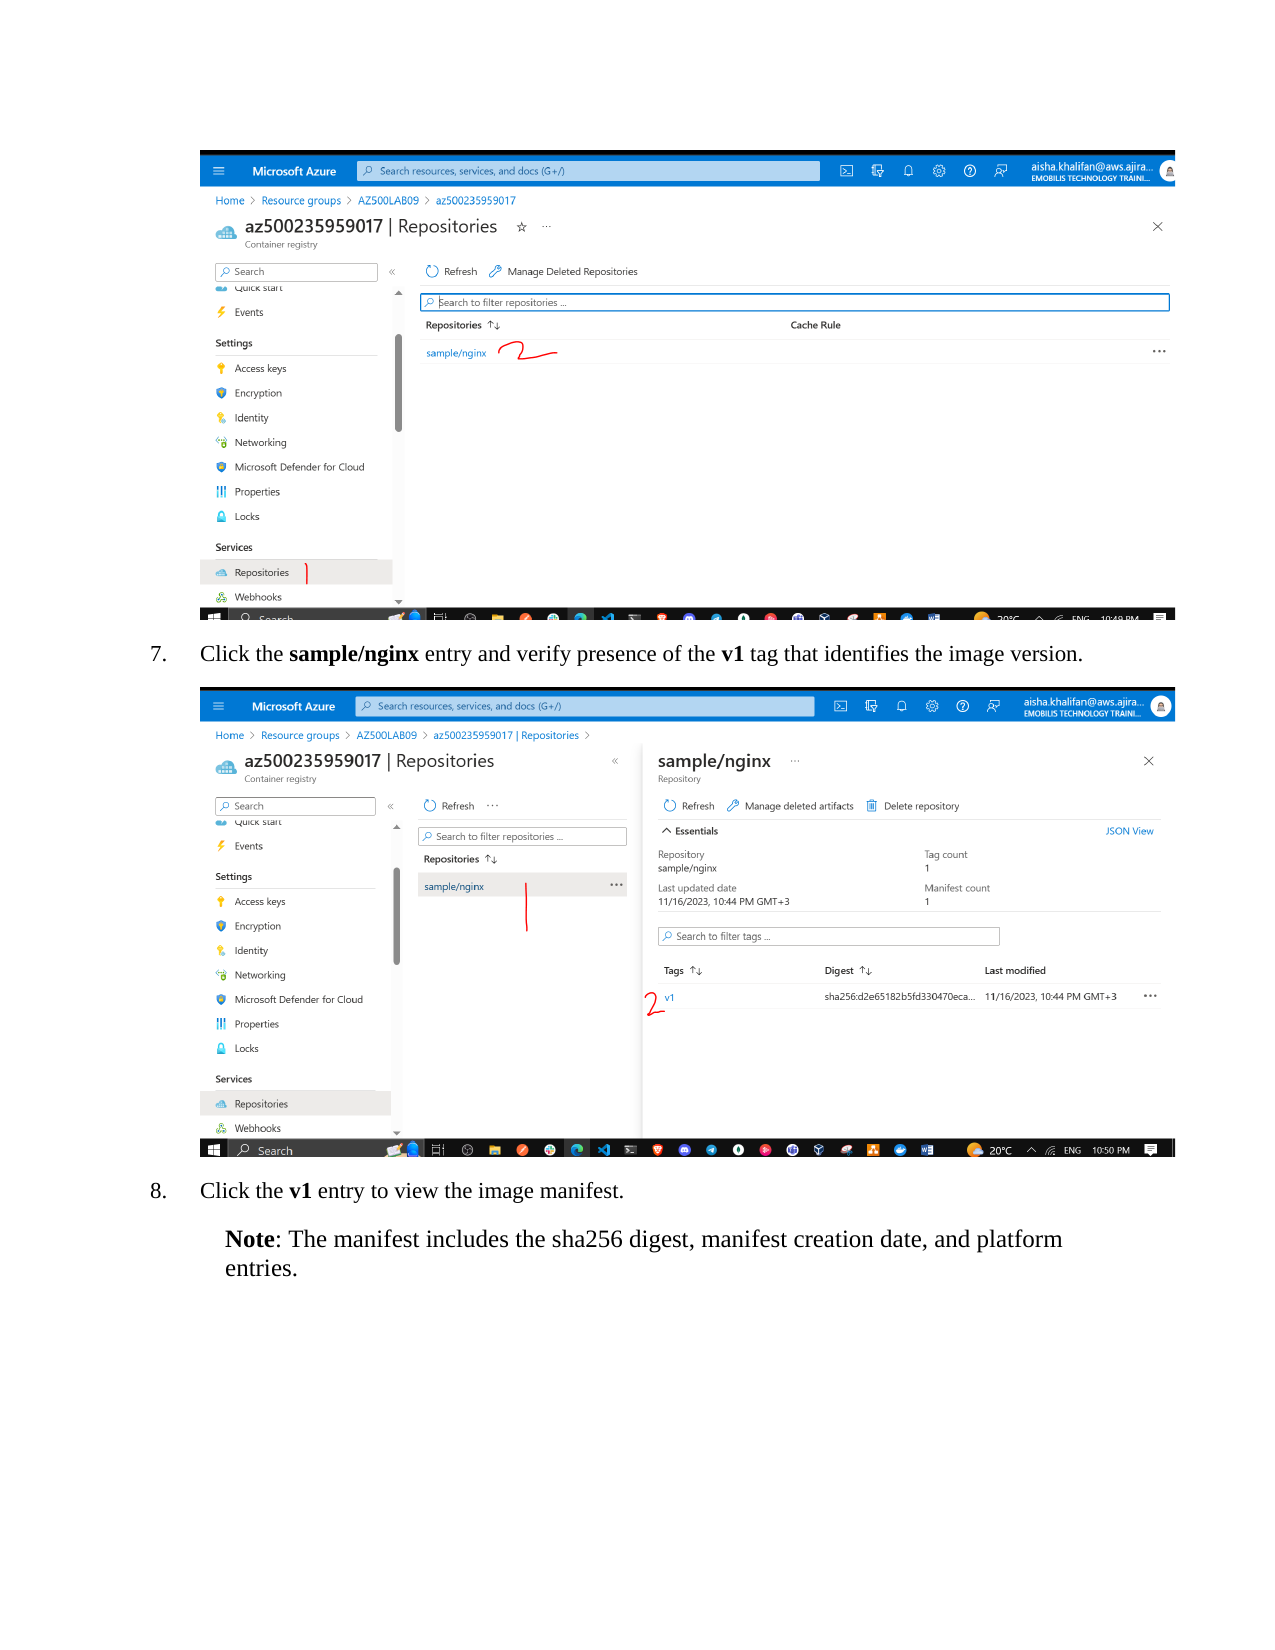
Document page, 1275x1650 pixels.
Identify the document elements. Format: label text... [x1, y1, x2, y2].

picture [200, 687, 1175, 1157]
list Note: The manifest includes the sha256 digest, manifest creation date, and platform entries. [175, 1224, 1075, 1282]
list Click the v1 entry to view the image manifest. [150, 1177, 1125, 1203]
picture [200, 150, 1175, 620]
list Click the sample/nginx entry and verify presence of the v1 tag that identifies the image version. [150, 640, 1125, 667]
